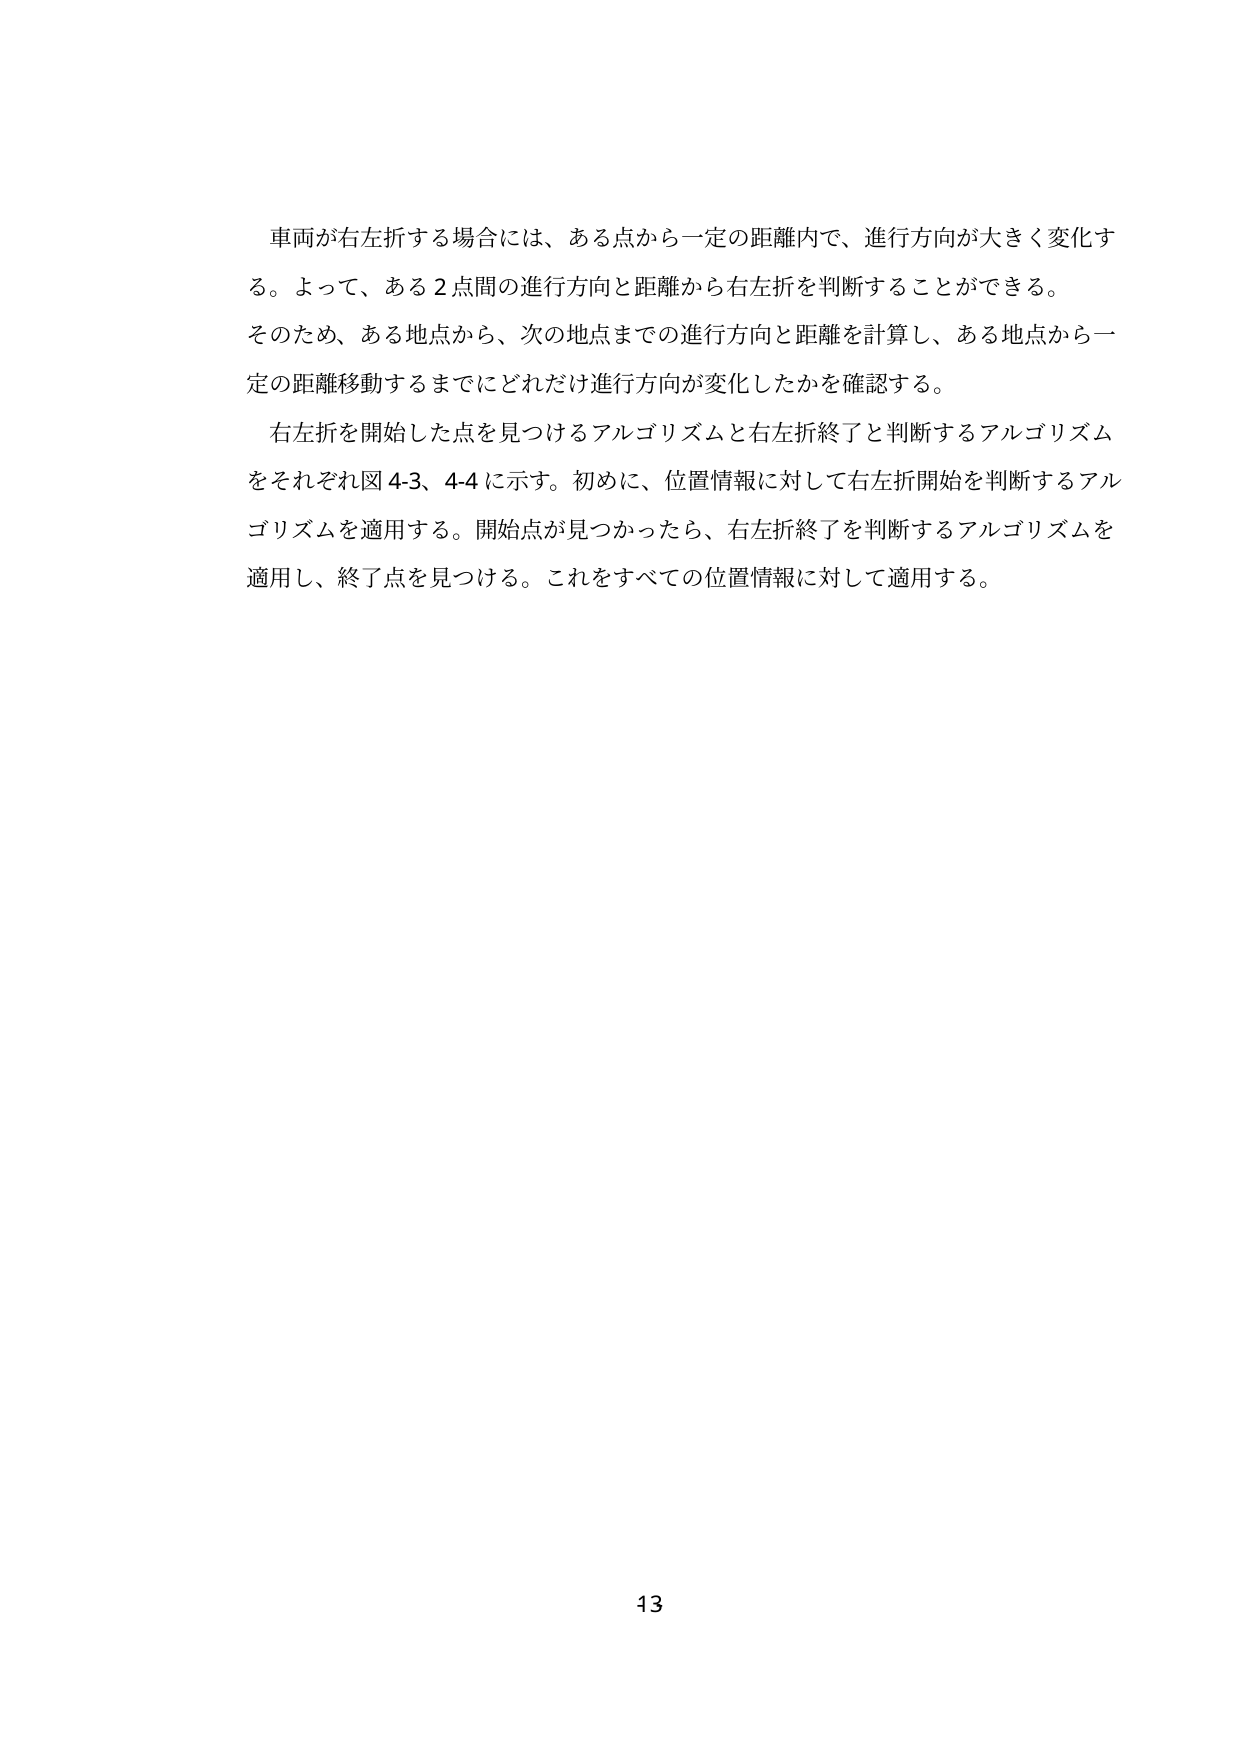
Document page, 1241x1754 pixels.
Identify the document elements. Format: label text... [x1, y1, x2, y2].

text 右左折を開始した点を見つけるアルゴリズムと右左折終了と判断するアルゴリズムをそれぞれ図4-3、4-4に示す。初めに、位置情報に対して右左折開始を判断するアルゴリズムを適用する。開始点が見つかったら、右左折終了を判断するアルゴリズムを適用し、終了点を見つける。これをすべての位置情報に対して適用する。 [246, 407, 1122, 601]
text そのため、ある地点から、次の地点までの進行方向と距離を計算し、ある地点から一定の距離移動するまでにどれだけ進行方向が変化したかを確認する。 [246, 310, 1122, 407]
text 車両が右左折する場合には、ある点から一定の距離内で、進行方向が大きく変化する。よって、ある2点間の進行方向と距離から右左折を判断することができる。 [246, 213, 1122, 310]
